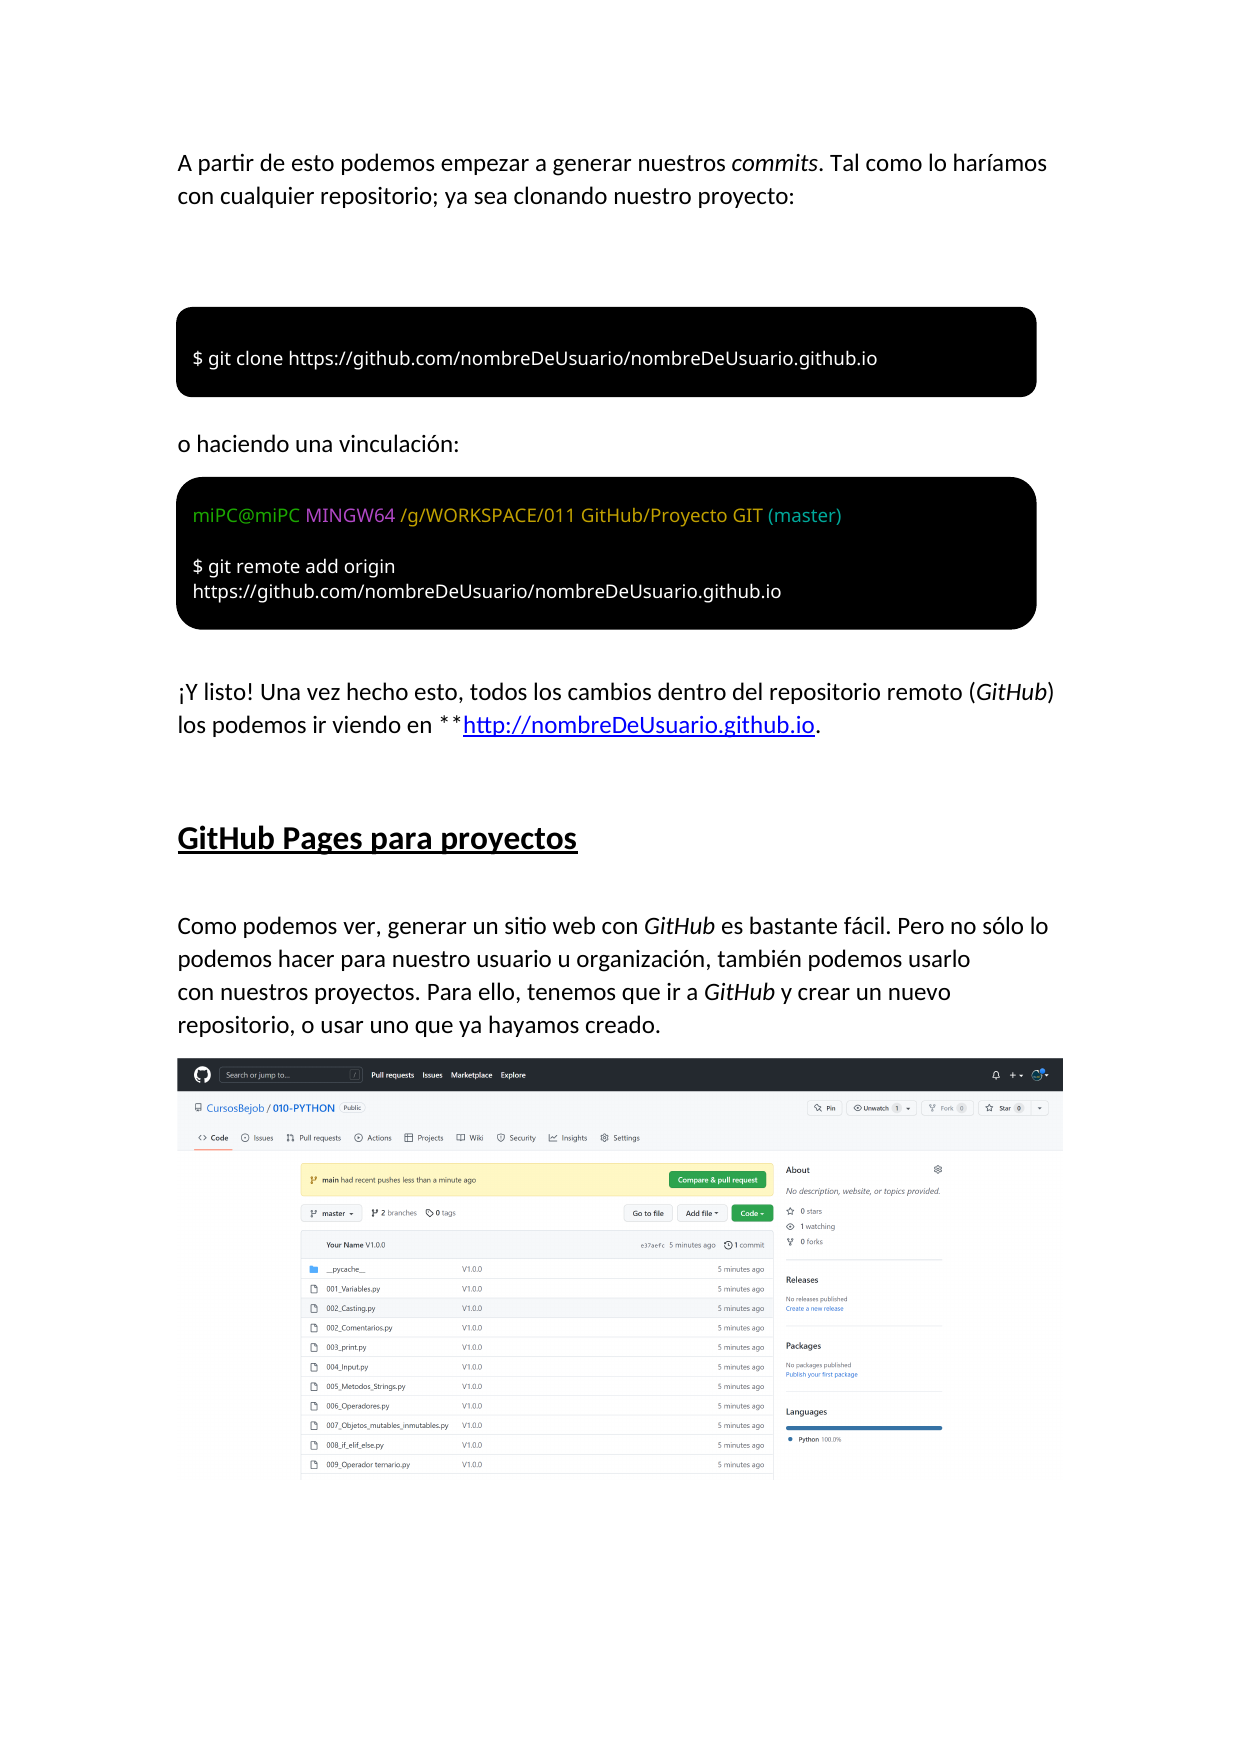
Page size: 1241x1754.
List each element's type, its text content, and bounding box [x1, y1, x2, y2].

picture [177, 1058, 1063, 1480]
subtitle GitHub Pages para proyectos [177, 817, 1063, 857]
text A partir de esto podemos empezar a generar nuestros commits. Tal como lo haríamos con cualquier repositorio; ya sea clonando nuestro proyecto: [177, 148, 1063, 211]
text ¡Y listo! Una vez hecho esto, todos los cambios dentro del repositorio remoto (GitHub) los podemos ir viendo en **http://nombreDeUsuario.github.io. [177, 676, 1063, 740]
text o haciendo una vinculación: [177, 428, 1063, 459]
text Como podemos ver, generar un sitio web con GitHub es bastante fácil. Pero no sólo lo podemos hacer para nuestro usuario u organización, también podemos usarlo con nuestros proyectos. Para ello, tenemos que ir a GitHub y crear un nuevo repositorio, o usar uno que ya hayamos creado. [177, 910, 1063, 1039]
